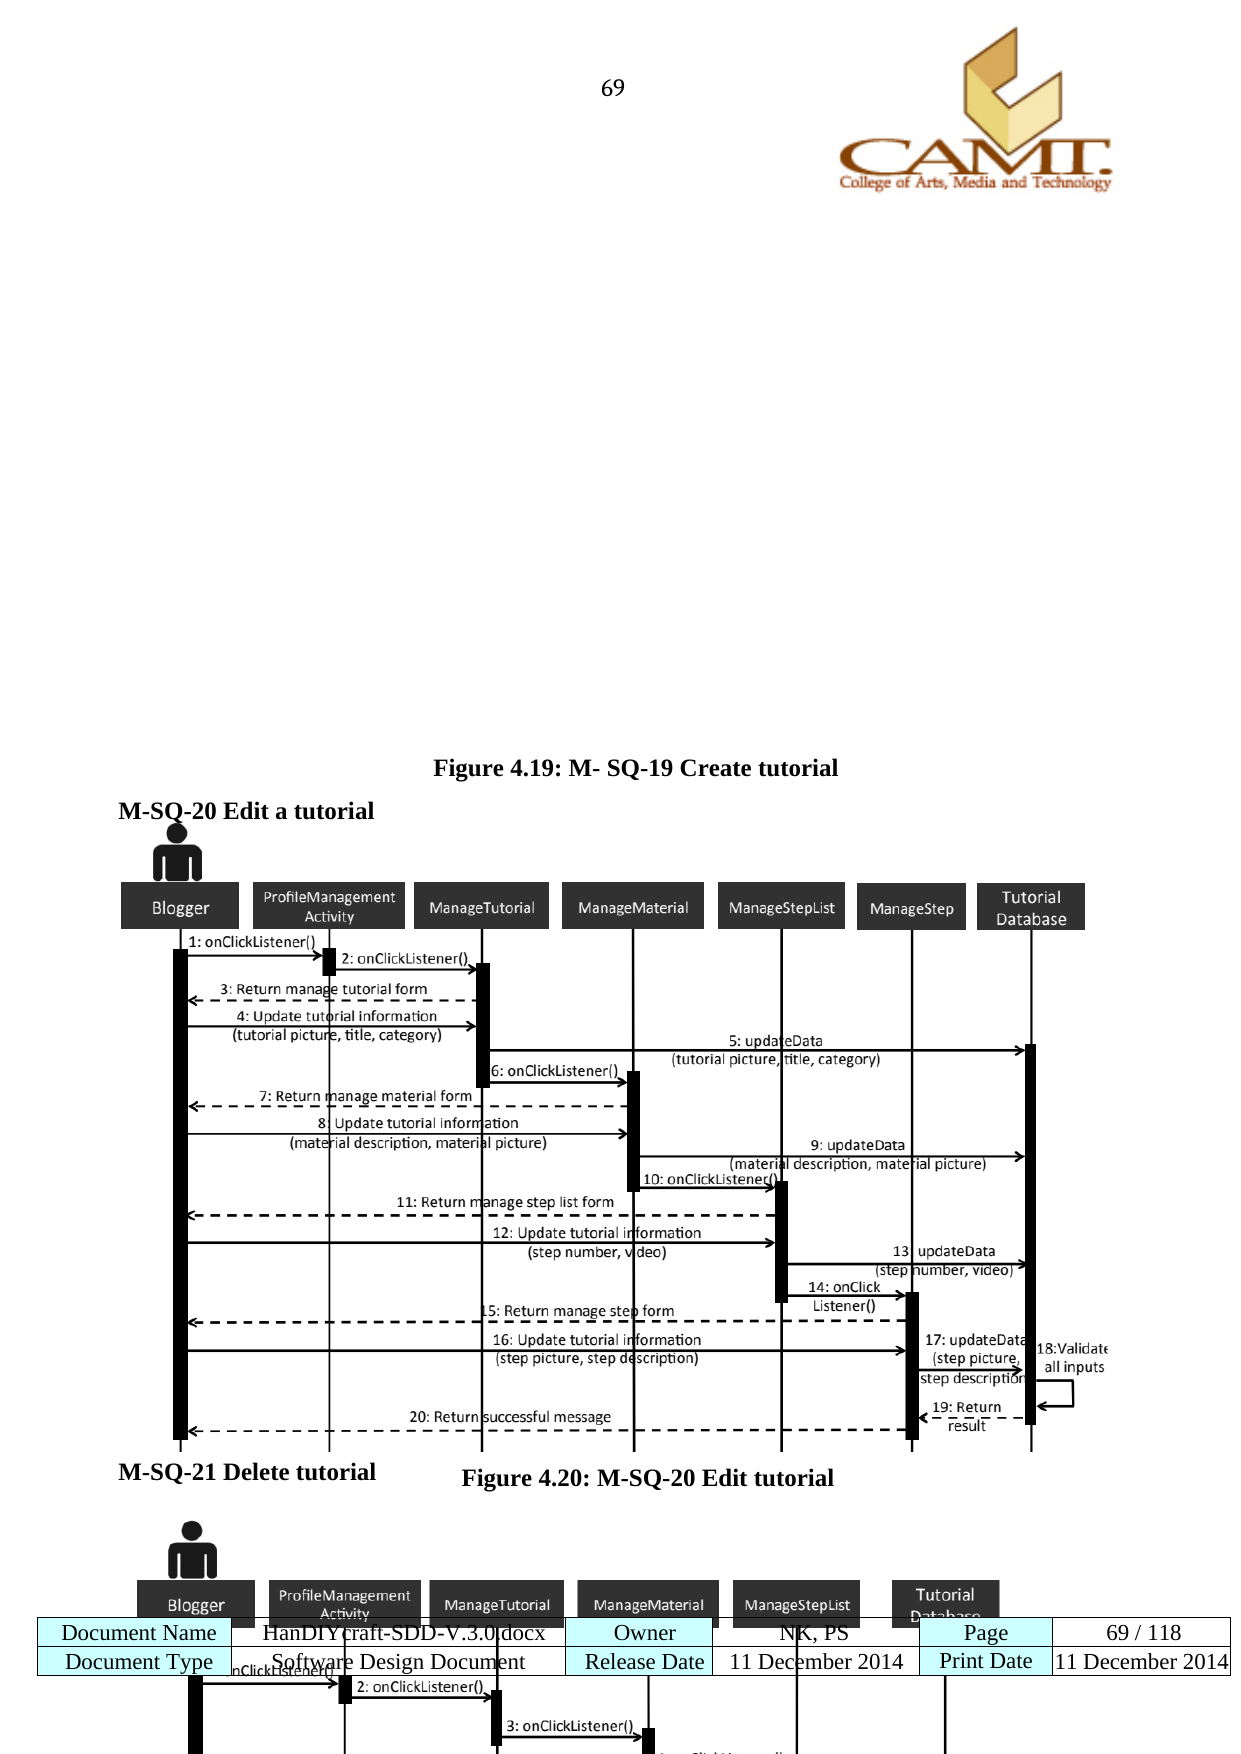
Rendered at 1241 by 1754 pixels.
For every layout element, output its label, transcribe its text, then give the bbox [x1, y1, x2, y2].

text M-SQ-21 Delete tutorial [118, 1457, 1108, 1486]
picture [755, 18, 1221, 207]
text M-SQ-20 Edit a tutorial [118, 796, 1108, 824]
